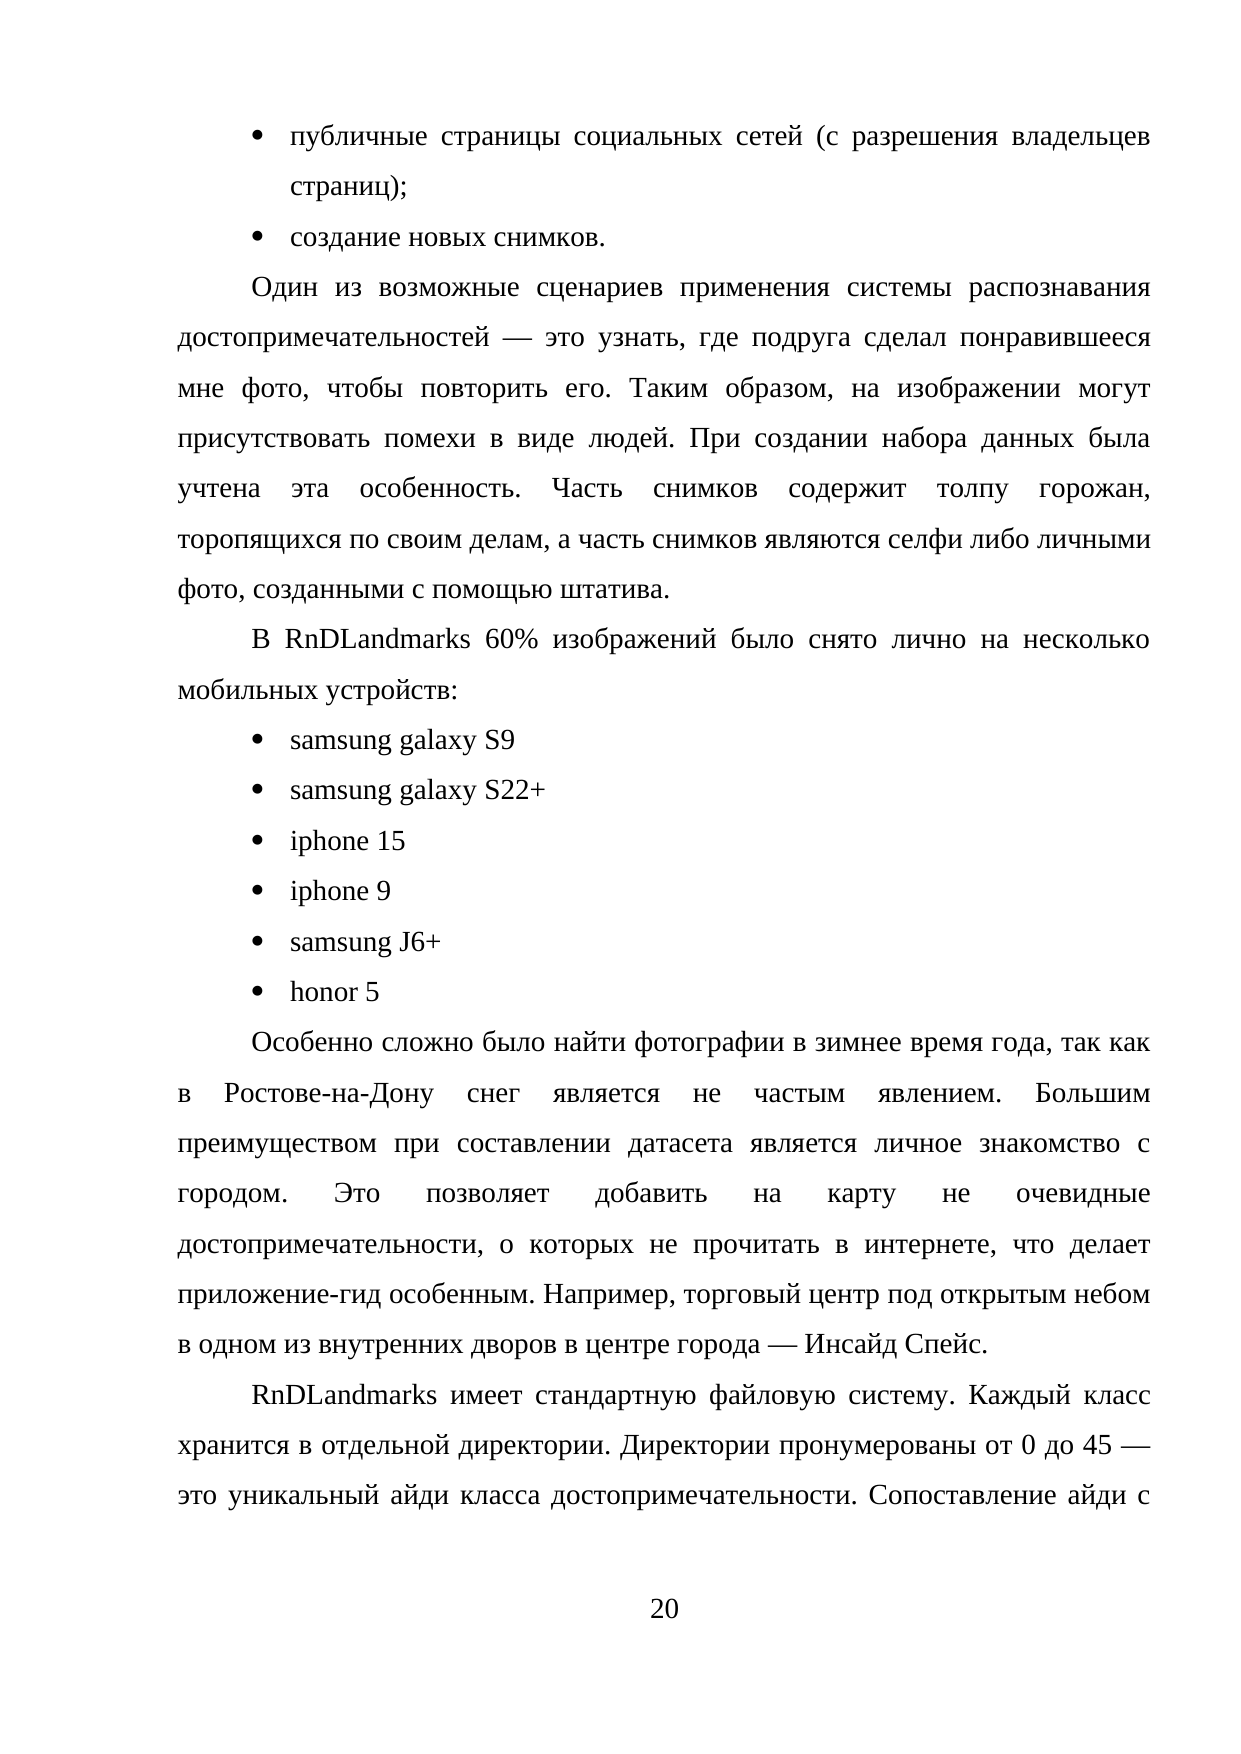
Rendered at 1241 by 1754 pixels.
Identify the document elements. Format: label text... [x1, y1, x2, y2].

list создание новых снимков. [252, 219, 1152, 252]
list iphone 9 [252, 873, 1152, 907]
text Один из возможные сценариев применения системы распознавания достопримечательностей — это узнать, где подруга сделал понравившееся мне фото, чтобы повторить его. Таким образом, на изображении могут присутствовать помехи в виде людей. При создании набора данных была учтена эта особенность. Часть снимков содержит толпу горожан, торопящихся по своим делам, а часть снимков являются селфи либо личными фото, созданными с помощью штатива. [177, 269, 1152, 605]
list samsung galaxy S9 [252, 722, 1152, 756]
list samsung galaxy S22+ [252, 772, 1152, 806]
text Особенно сложно было найти фотографии в зимнее время года, так как в Ростове-на-Дону снег является не частым явлением. Большим преимуществом при составлении датасета является личное знакомство с городом. Это позволяет добавить на карту не очевидные достопримечательности, о которых не прочитать в интернете, что делает приложение-гид особенным. Например, торговый центр под открытым небом в одном из внутренних дворов в центре города — Инсайд Спейс. [177, 1024, 1152, 1360]
list iphone 15 [252, 823, 1152, 857]
list samsung J6+ [252, 924, 1152, 957]
list honor 5 [252, 974, 1152, 1008]
list публичные страницы социальных сетей (с разрешения владельцев страниц); [252, 118, 1152, 202]
text В RnDLandmarks 60% изображений было снято лично на несколько мобильных устройств: [177, 621, 1152, 705]
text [177, 1377, 1152, 1511]
